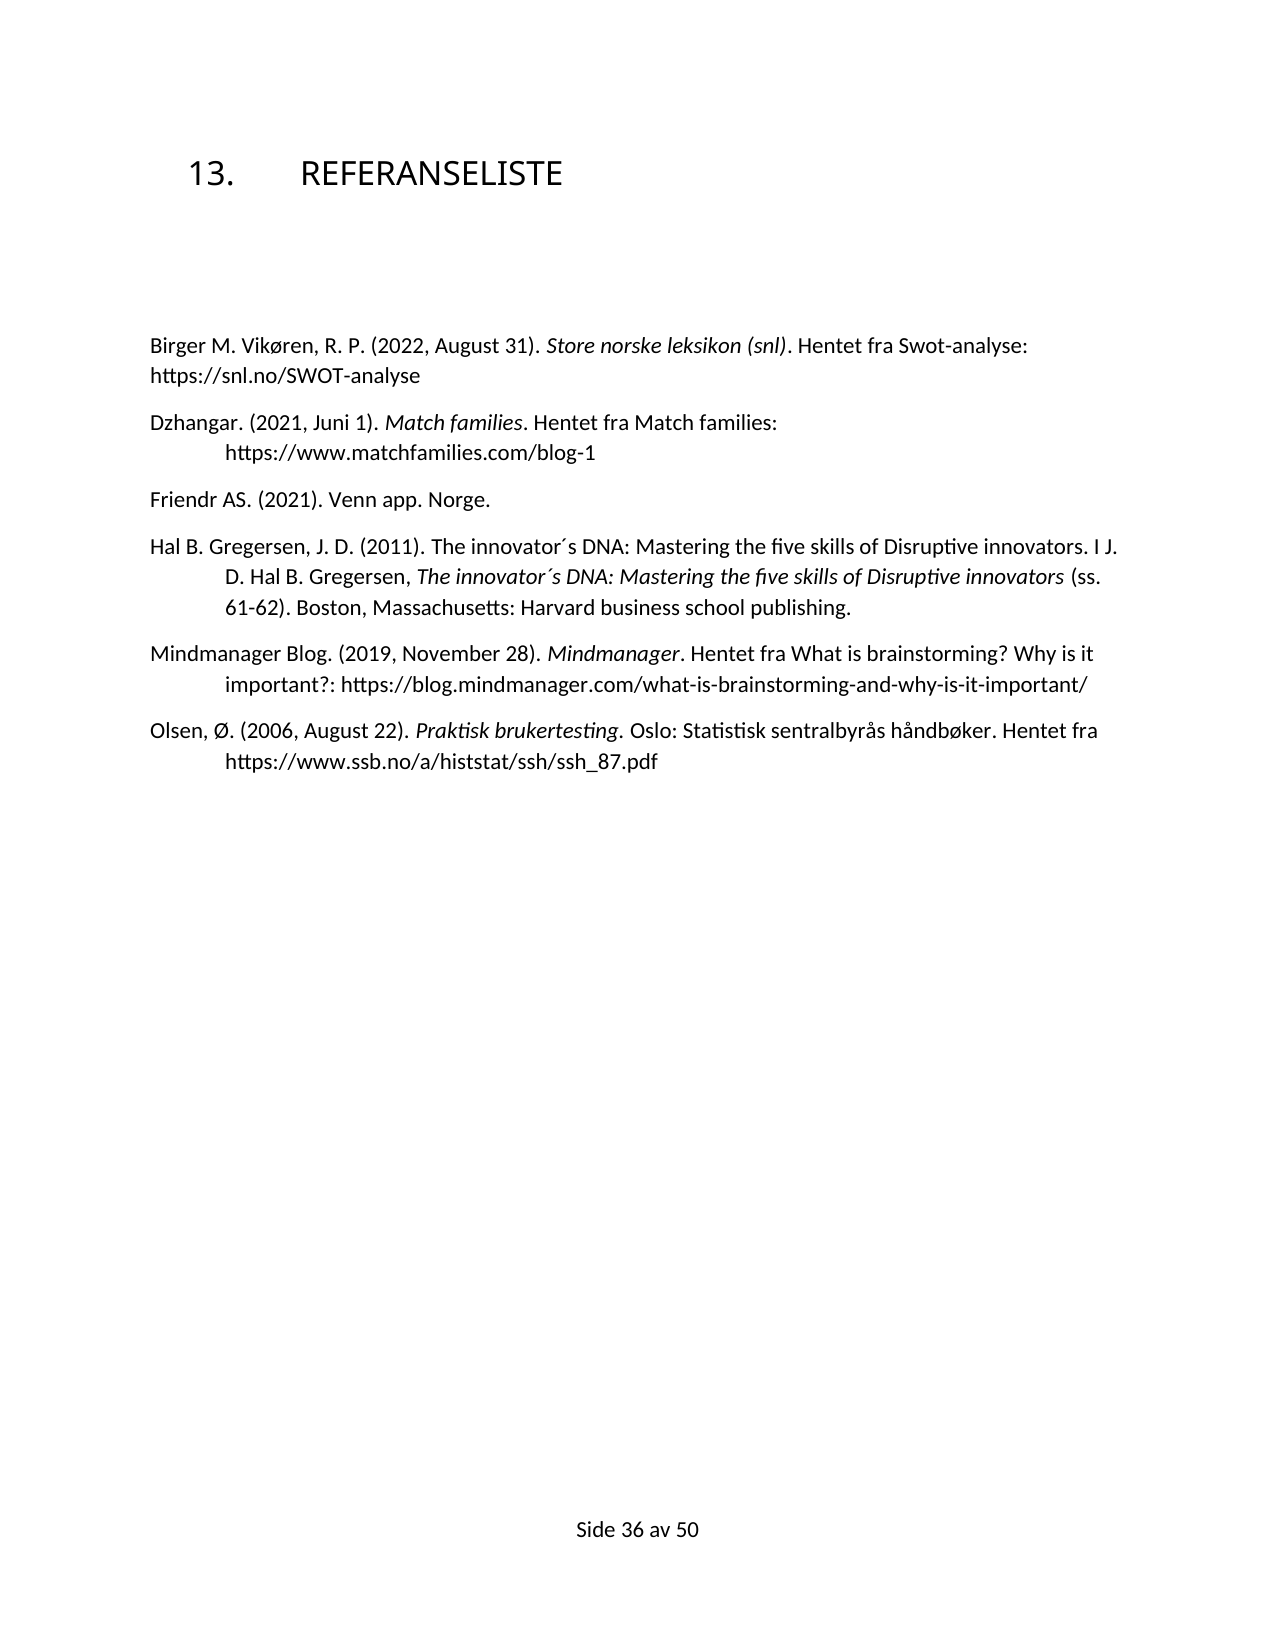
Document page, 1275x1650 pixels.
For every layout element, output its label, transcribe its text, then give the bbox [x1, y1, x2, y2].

subtitle REFERANSELISTE [187, 150, 1125, 195]
